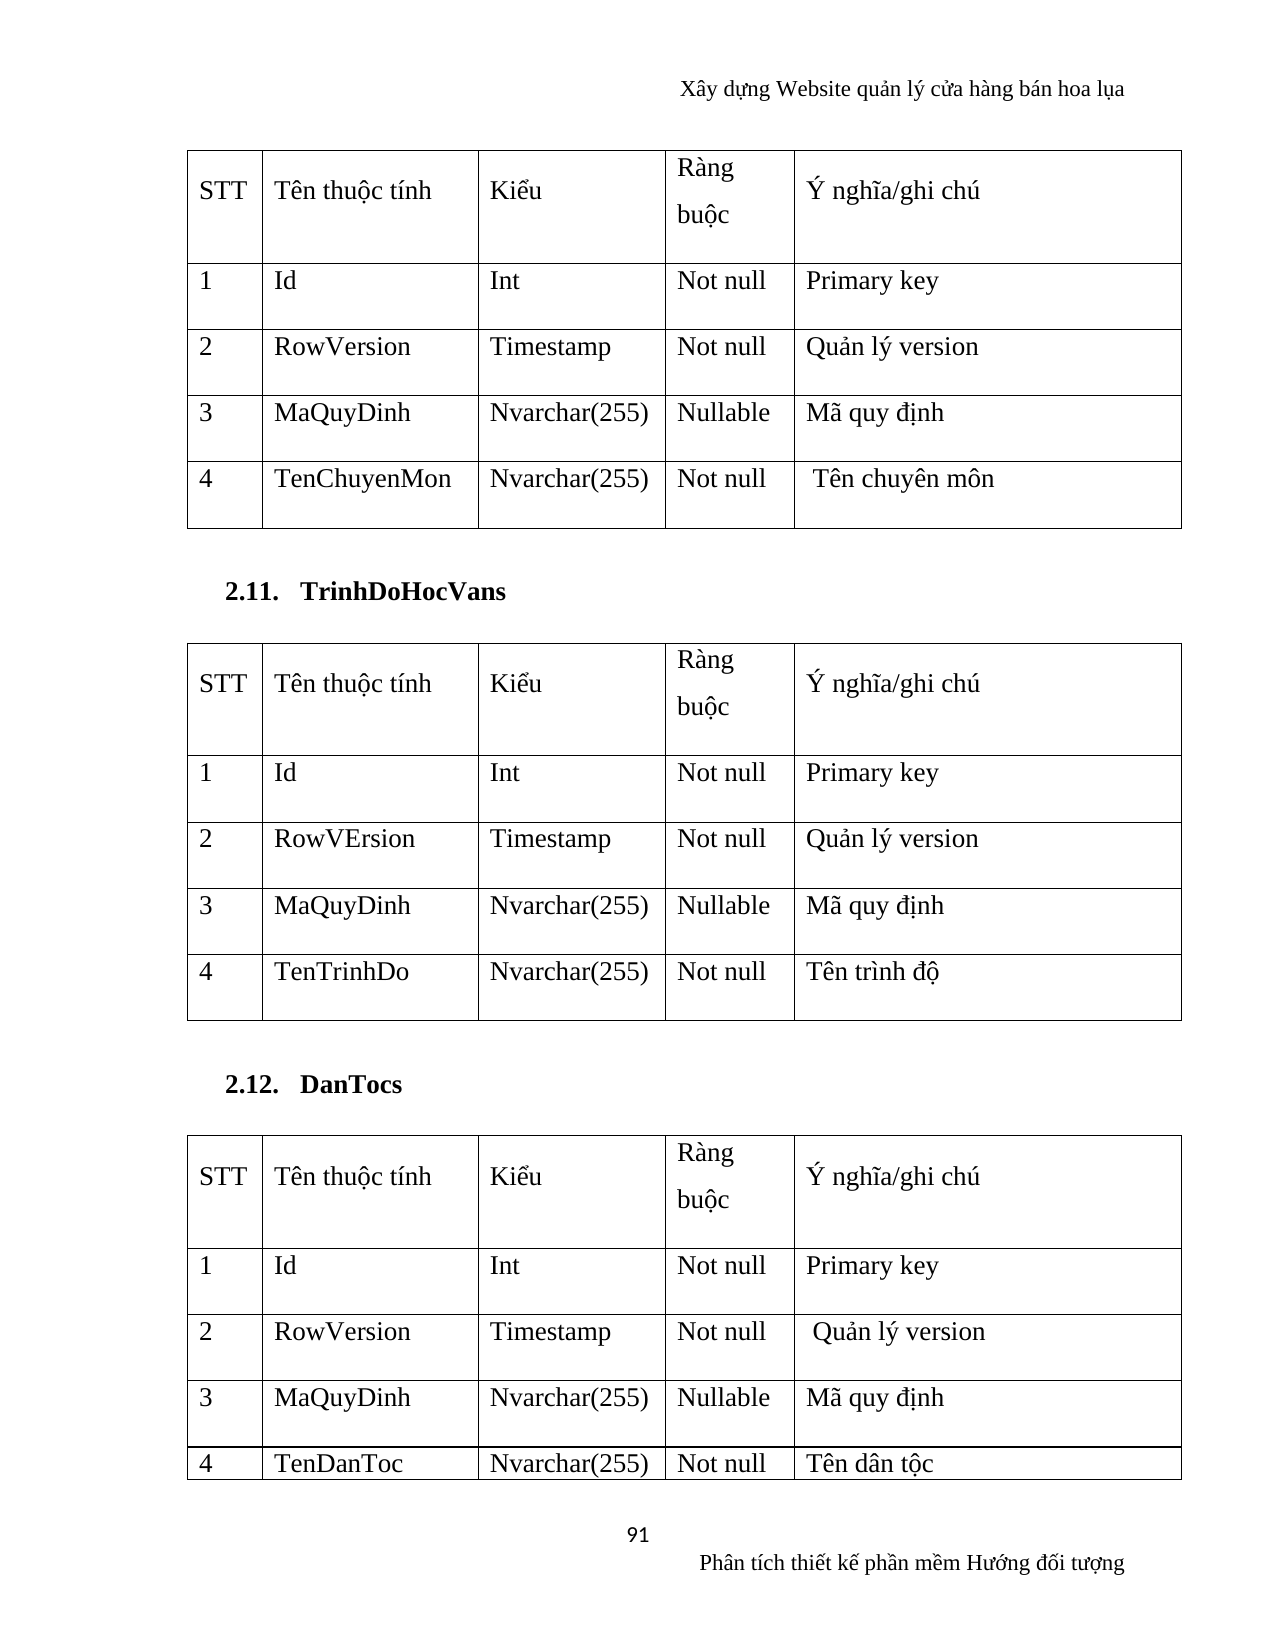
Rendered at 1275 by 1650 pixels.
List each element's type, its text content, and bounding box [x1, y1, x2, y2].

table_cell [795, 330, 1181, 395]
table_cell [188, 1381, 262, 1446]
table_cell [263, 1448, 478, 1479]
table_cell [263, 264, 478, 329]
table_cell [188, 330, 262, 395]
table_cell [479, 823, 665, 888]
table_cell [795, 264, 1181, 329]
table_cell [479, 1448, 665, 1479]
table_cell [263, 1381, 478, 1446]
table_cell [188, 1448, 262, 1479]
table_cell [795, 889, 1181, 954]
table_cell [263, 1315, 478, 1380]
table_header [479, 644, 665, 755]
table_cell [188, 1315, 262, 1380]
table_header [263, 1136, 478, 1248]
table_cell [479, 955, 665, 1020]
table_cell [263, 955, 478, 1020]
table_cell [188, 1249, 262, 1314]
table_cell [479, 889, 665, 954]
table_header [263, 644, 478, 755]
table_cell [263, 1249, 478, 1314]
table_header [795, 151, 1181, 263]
list DanTocs [225, 1068, 1125, 1099]
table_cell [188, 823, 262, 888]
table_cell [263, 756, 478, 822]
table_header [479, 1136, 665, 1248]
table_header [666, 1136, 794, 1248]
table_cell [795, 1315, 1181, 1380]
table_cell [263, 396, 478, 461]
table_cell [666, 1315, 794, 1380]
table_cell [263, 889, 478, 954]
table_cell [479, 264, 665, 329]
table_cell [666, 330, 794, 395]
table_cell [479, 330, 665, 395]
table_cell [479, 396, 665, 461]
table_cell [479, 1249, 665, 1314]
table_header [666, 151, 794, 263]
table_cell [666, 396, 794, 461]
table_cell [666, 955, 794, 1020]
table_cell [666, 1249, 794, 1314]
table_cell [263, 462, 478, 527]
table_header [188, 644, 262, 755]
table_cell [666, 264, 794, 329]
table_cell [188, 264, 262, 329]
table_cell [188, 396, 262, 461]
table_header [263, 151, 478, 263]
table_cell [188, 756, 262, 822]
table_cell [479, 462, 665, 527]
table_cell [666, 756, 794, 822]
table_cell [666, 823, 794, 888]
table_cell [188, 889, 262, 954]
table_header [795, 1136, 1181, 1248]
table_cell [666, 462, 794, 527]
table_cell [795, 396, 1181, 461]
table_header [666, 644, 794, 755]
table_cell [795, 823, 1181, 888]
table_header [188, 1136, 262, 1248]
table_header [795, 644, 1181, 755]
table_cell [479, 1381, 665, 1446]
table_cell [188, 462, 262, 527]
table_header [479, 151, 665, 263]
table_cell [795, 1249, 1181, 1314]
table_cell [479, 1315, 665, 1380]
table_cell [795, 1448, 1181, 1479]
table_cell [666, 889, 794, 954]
list TrinhDoHocVans [225, 575, 1125, 606]
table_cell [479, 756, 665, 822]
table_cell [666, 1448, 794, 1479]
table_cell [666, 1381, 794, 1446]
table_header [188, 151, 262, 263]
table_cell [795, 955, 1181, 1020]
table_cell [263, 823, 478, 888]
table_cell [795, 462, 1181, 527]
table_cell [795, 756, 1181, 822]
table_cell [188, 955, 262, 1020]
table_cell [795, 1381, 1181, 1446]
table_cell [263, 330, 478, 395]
